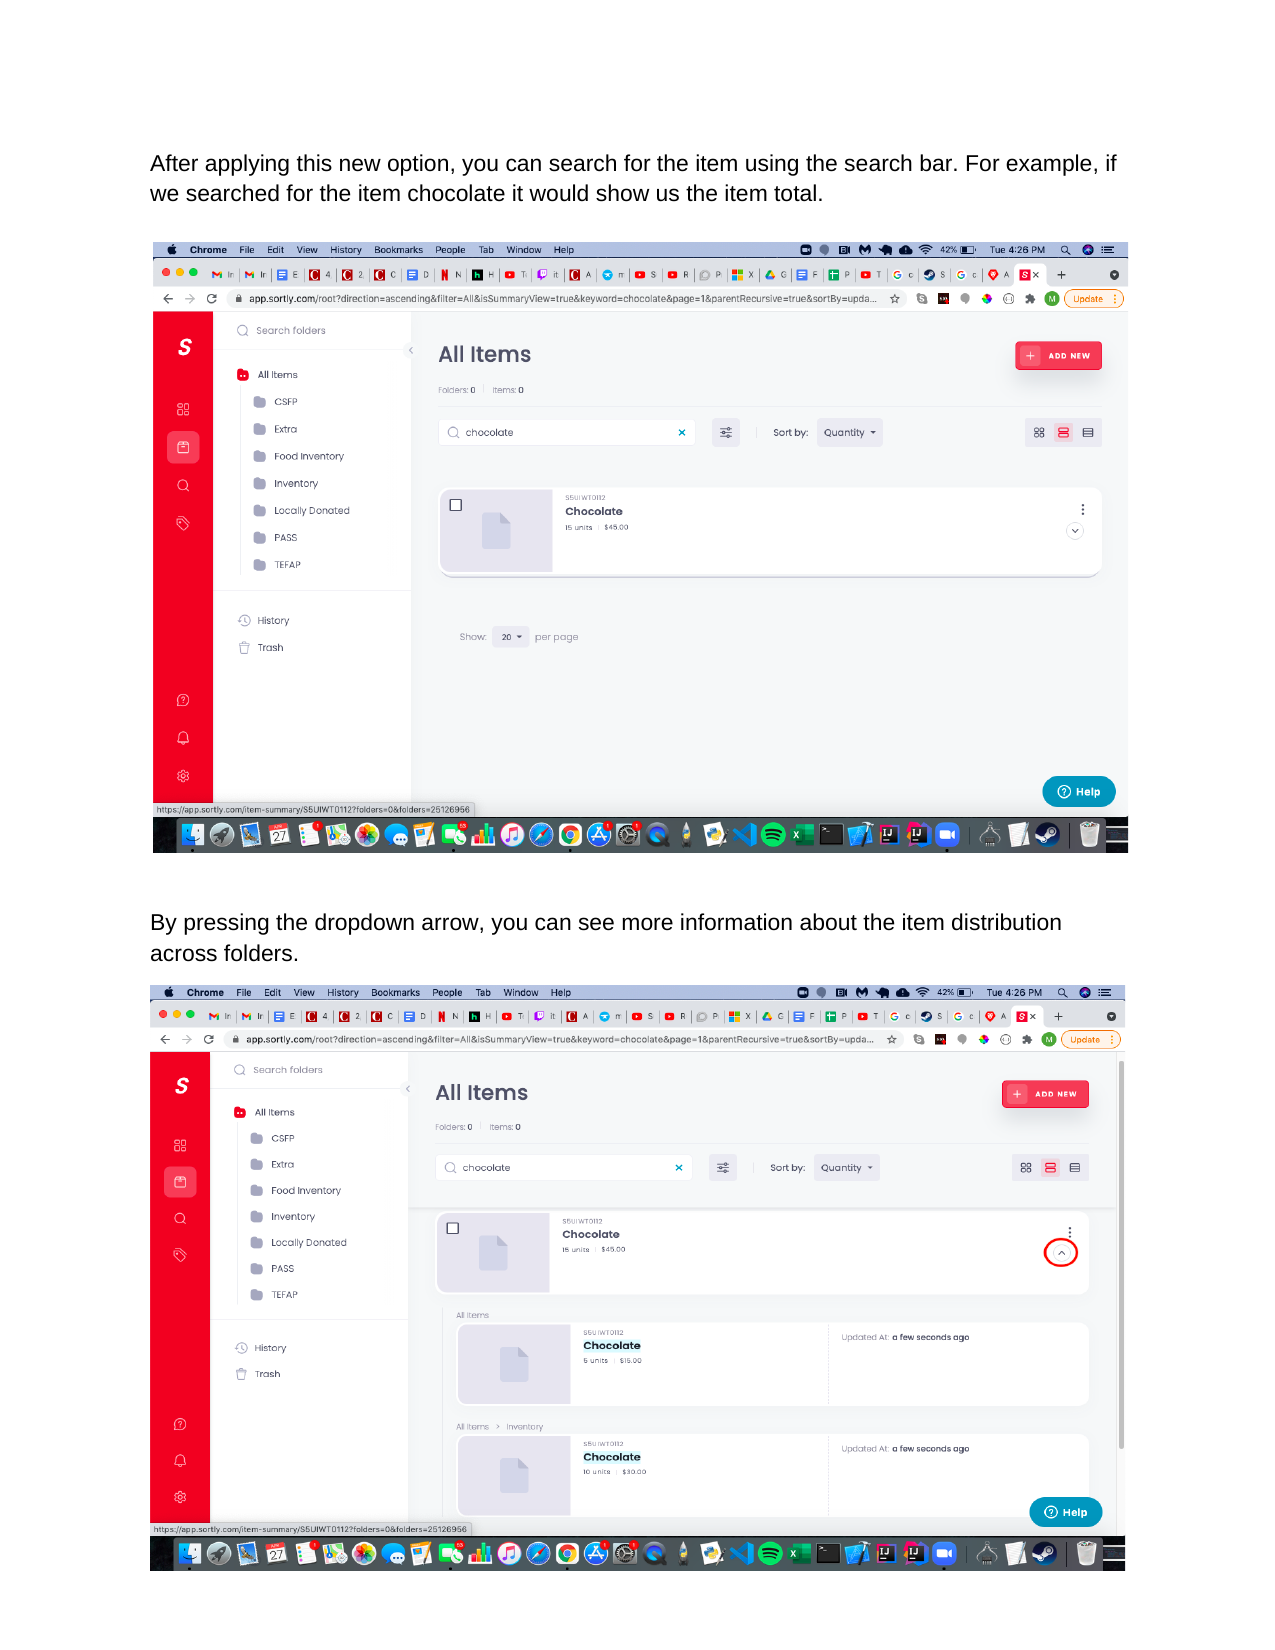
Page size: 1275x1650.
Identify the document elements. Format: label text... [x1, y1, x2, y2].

text By pressing the dropdown arrow, you can see more information about the item distribution across folders. [150, 909, 1125, 966]
picture [153, 242, 1129, 853]
text After applying this new option, you can search for the item using the search bar. For example, if we searched for the item chocolate it would show us the item total. [150, 150, 1125, 207]
picture [150, 985, 1125, 1571]
